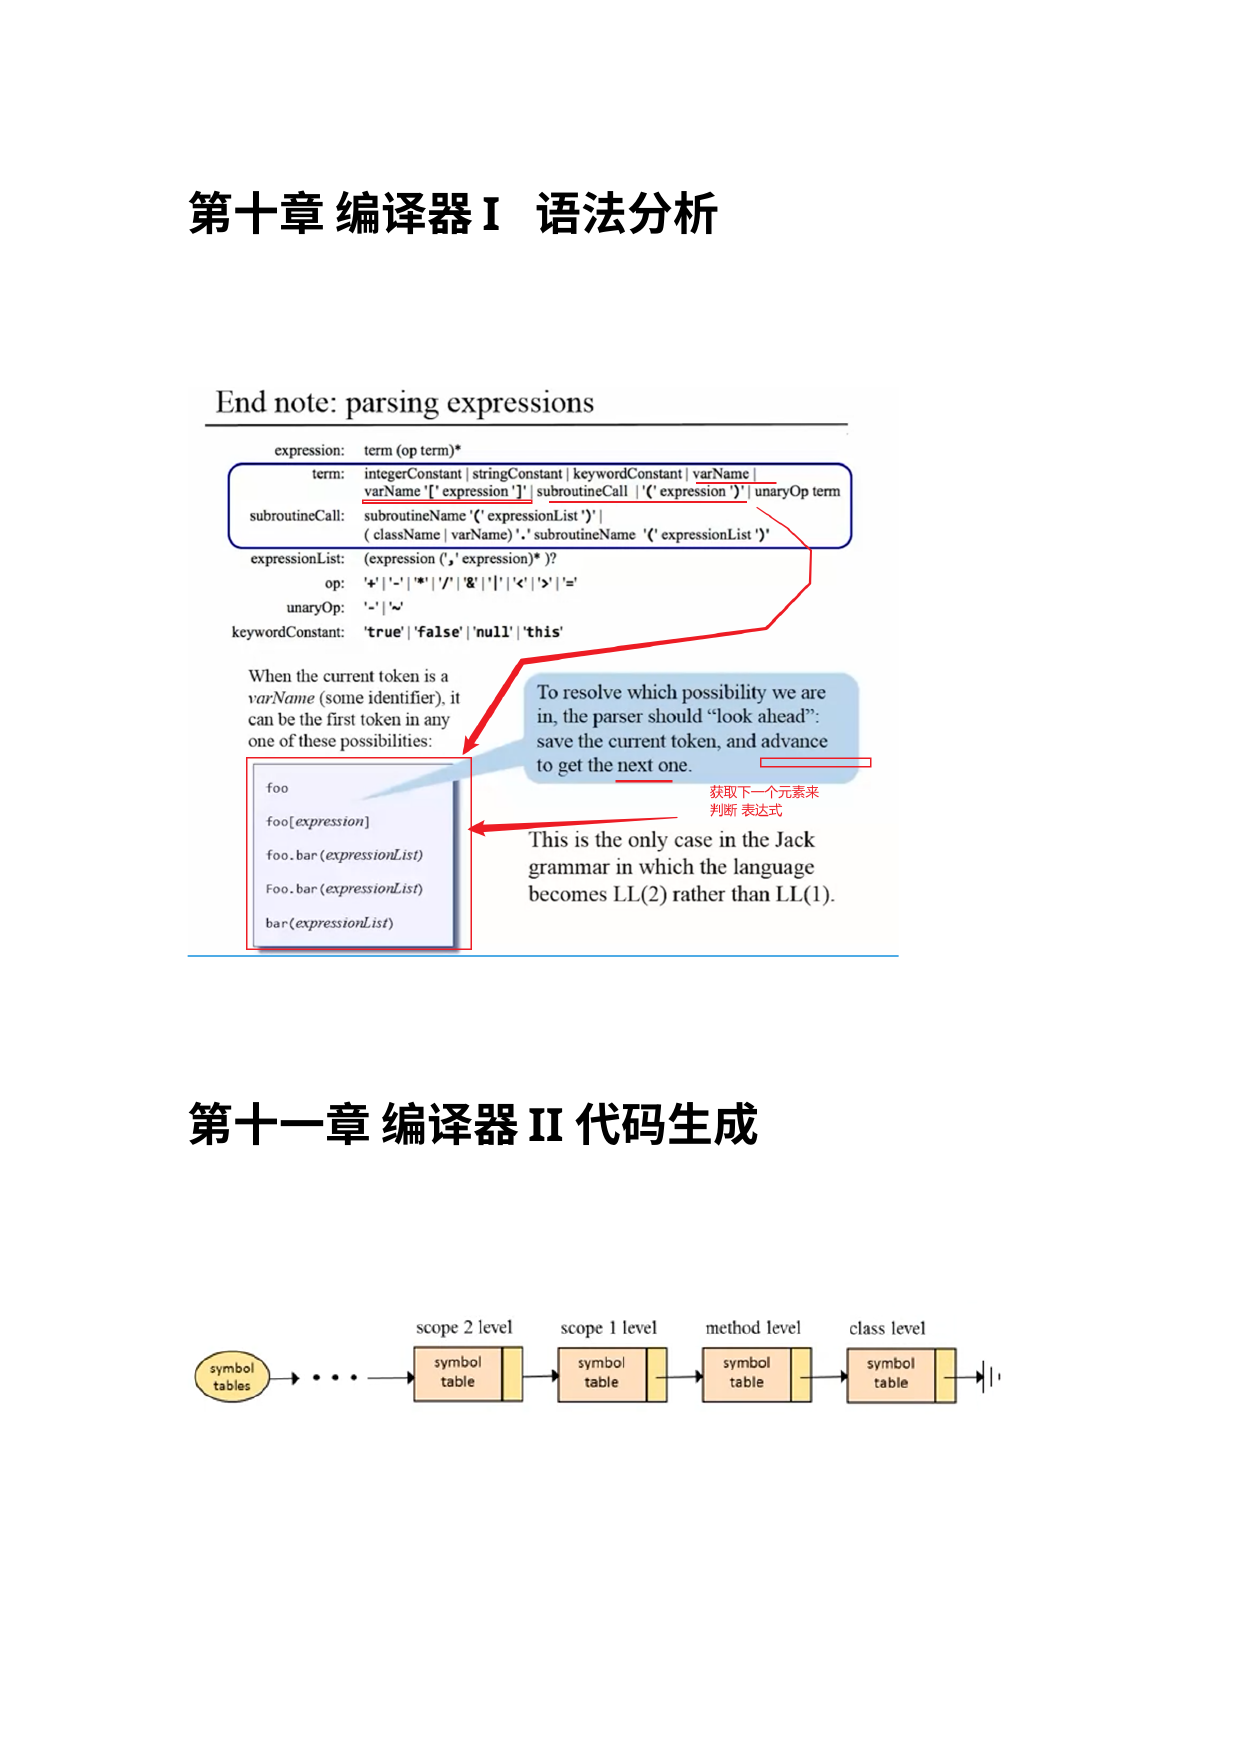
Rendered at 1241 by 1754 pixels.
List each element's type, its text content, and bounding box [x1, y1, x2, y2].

picture [187, 1298, 1018, 1442]
subtitle 第十一章 编译器II 代码生成 [187, 1073, 1053, 1171]
picture [187, 387, 899, 958]
subtitle 第十章 编译器I 语法分析 [187, 162, 1053, 259]
